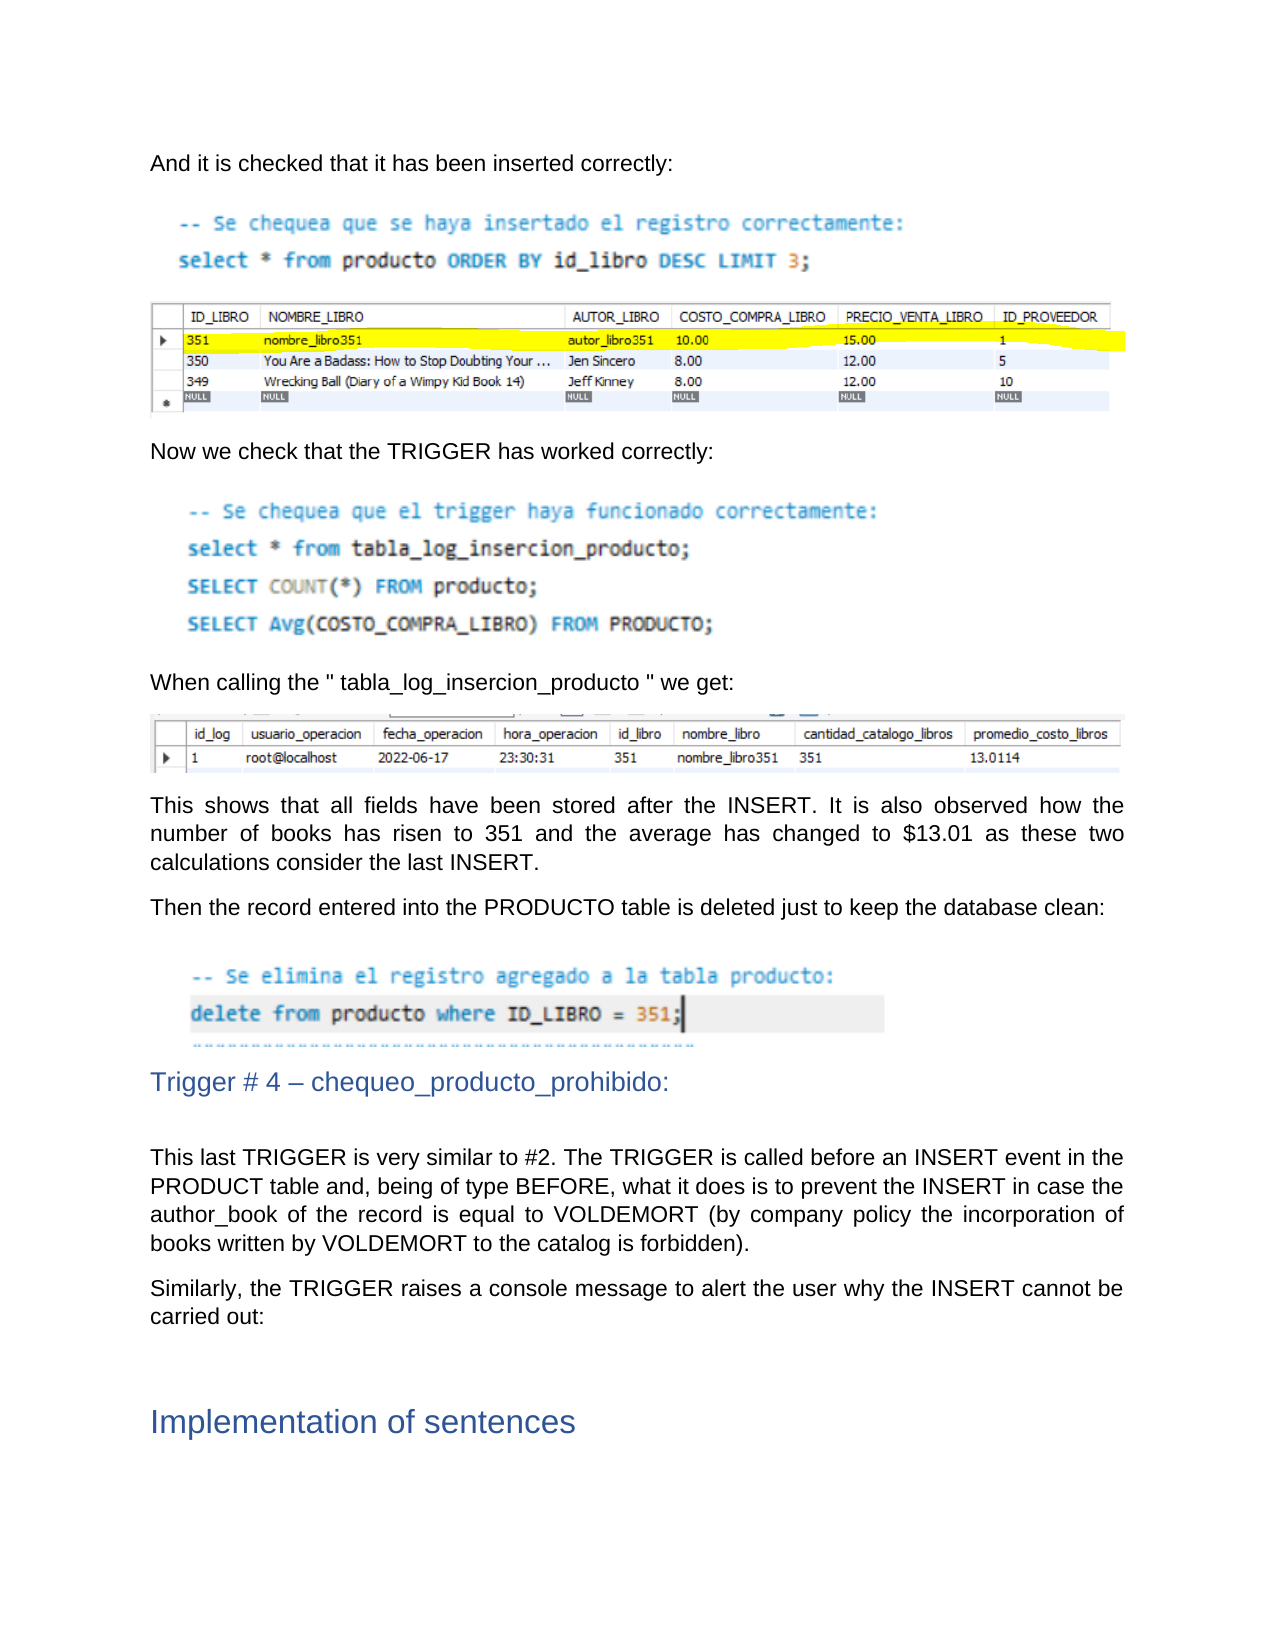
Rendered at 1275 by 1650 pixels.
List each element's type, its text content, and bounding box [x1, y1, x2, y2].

text Then the record entered into the PRODUCTO table is deleted just to keep the database clean: [150, 894, 1125, 920]
subtitle Implementation of sentences [150, 1402, 1125, 1440]
picture [150, 301, 1125, 419]
text Now we check that the TRIGGER has worked correctly: [150, 438, 1125, 464]
picture [150, 195, 929, 283]
subtitle Trigger # 4 – chequeo_producto_prohibido: [150, 1066, 1125, 1097]
picture [150, 714, 1125, 773]
text This shows that all fields have been stored after the INSERT. It is also observed how the number of books has risen to 351 and the average has changed to $13.01 as these two calculations consider the last INSERT. [150, 792, 1125, 875]
picture [150, 482, 919, 651]
picture [150, 938, 885, 1047]
text When calling the " tabla_log_insercion_producto " we get: [150, 669, 1125, 695]
text Similarly, the TRIGGER raises a console message to alert the user why the INSERT cannot be carried out: [150, 1275, 1125, 1329]
text This last TRIGGER is very similar to #2. The TRIGGER is called before an INSERT event in the PRODUCT table and, being of type BEFORE, what it does is to prevent the INSERT in case the author_book of the record is equal to VOLDEMORT (by company policy the incorporation of books written by VOLDEMORT to the catalog is forbidden). [150, 1144, 1125, 1256]
text And it is checked that it has been inserted correctly: [150, 150, 1125, 176]
